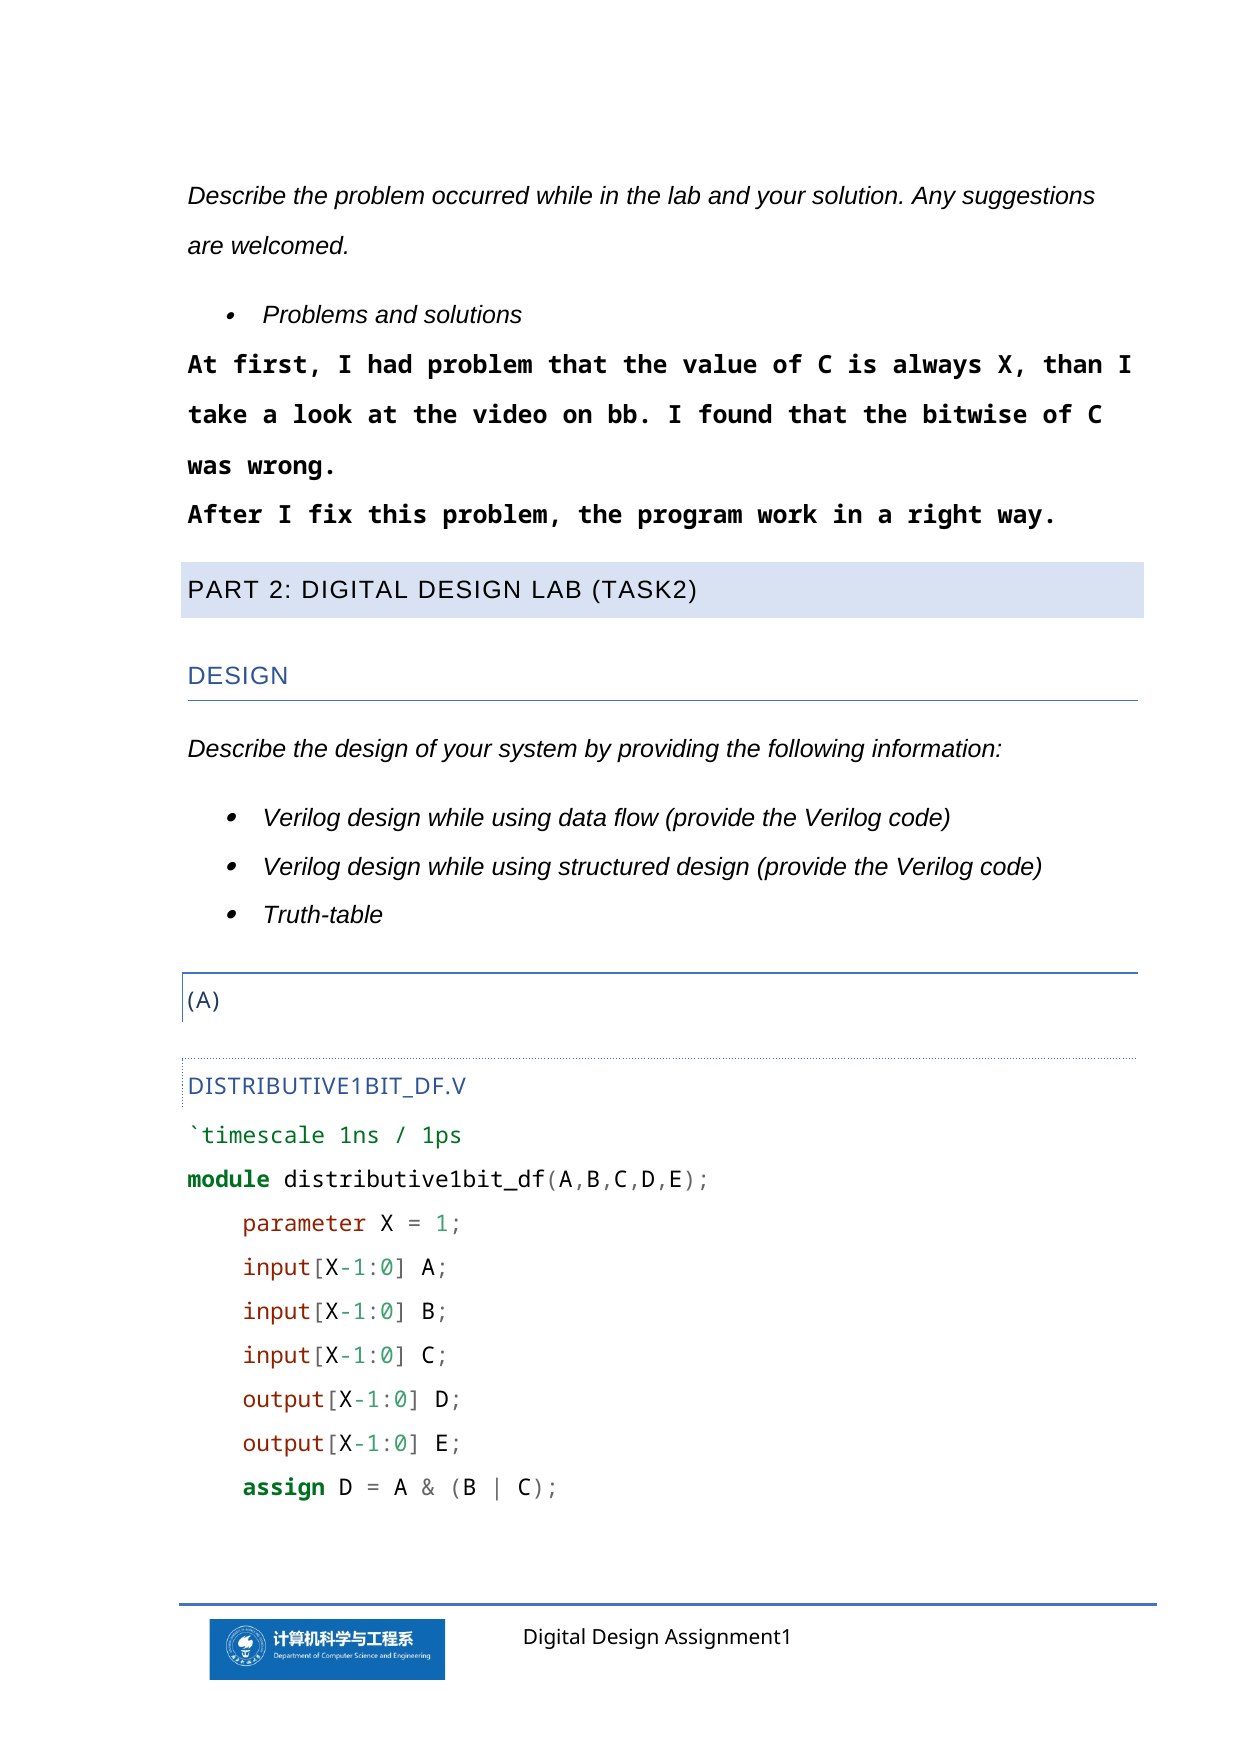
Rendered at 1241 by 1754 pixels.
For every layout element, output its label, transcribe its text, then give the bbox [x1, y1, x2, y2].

subtitle (A) [183, 974, 1138, 1022]
picture [209, 1619, 446, 1680]
subtitle Design [187, 654, 1138, 701]
list Truth-table [225, 892, 1138, 936]
text Describe the design of your system by providing the following information: [187, 727, 1138, 771]
list After I fix this problem, the program work in a right way. [187, 492, 1138, 536]
list Verilog design while using structured design (provide the Verilog code) [225, 844, 1138, 888]
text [187, 1112, 1138, 1509]
list Verilog design while using data flow (provide the Verilog code) [225, 796, 1138, 840]
list At first, I had problem that the value of C is always X, than I take a look at the video on bb. I found that the bitwise of C was wrong. [187, 341, 1138, 487]
text PART 2: DIGITAL design LAB (Task2) [188, 568, 1138, 612]
list Problems and solutions [225, 293, 1138, 337]
text Describe the problem occurred while in the lab and your solution. Any suggestions are welcomed. [187, 173, 1138, 268]
subtitle distributive1bit_df.v [182, 1058, 1138, 1107]
